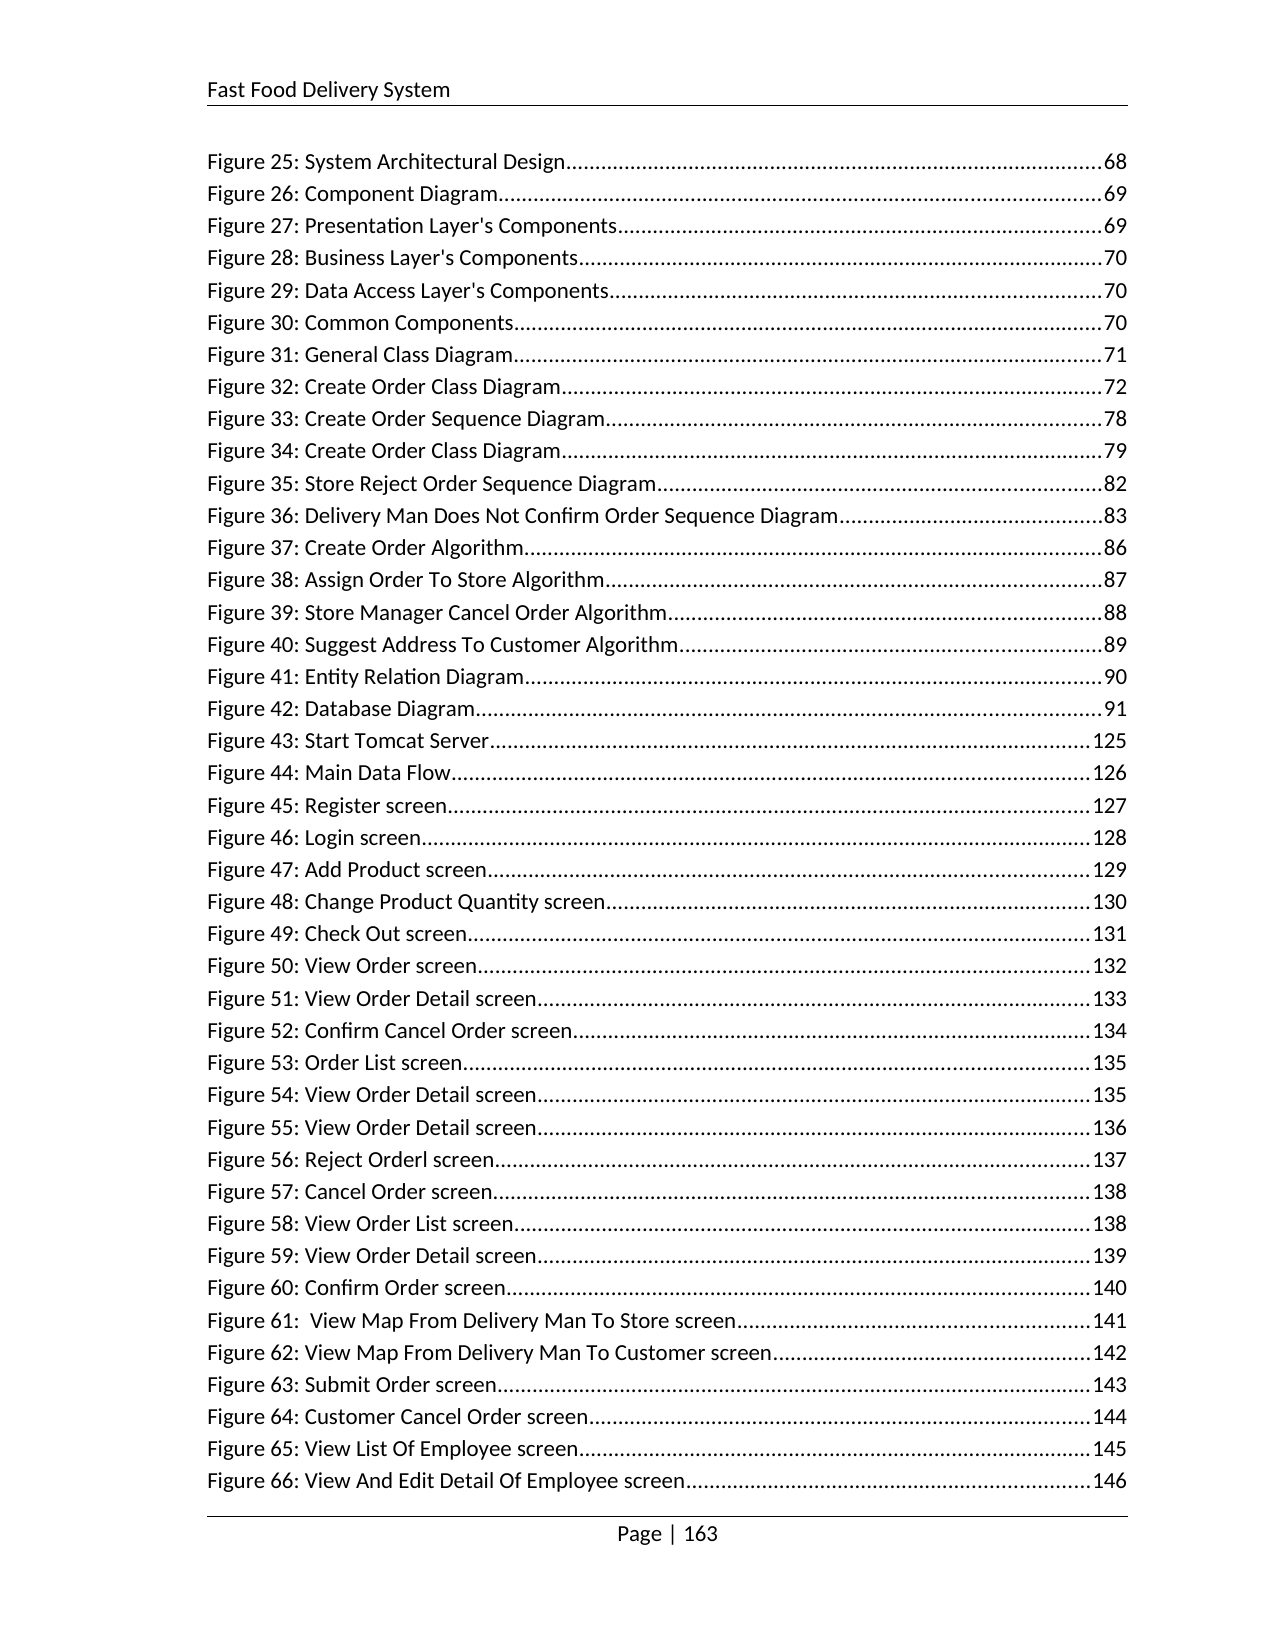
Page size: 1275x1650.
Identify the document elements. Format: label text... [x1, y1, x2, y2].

text Figure 28: Business Layer's Components 70 [207, 243, 1128, 272]
text Figure 42: Database Diagram 91 [207, 694, 1128, 722]
text Figure 38: Assign Order To Store Algorithm 87 [207, 565, 1128, 593]
text Figure 30: Common Components 70 [207, 308, 1128, 336]
text Figure 27: Presentation Layer's Components 69 [207, 211, 1128, 239]
text Figure 63: Submit Order screen 143 [207, 1370, 1128, 1398]
text Figure 25: System Architectural Design 68 [207, 147, 1128, 175]
text Figure 64: Customer Cancel Order screen 144 [207, 1402, 1128, 1430]
text Figure 66: View And Edit Detail Of Employee screen 146 [207, 1467, 1128, 1495]
text Figure 60: Confirm Order screen 140 [207, 1273, 1128, 1302]
text Figure 55: View Order Detail screen 136 [207, 1113, 1128, 1141]
text Figure 37: Create Order Algorithm 86 [207, 533, 1128, 561]
text Figure 61: View Map From Delivery Man To Store screen 141 [207, 1306, 1128, 1334]
text Figure 44: Main Data Flow 126 [207, 758, 1128, 787]
text Figure 65: View List Of Employee screen 145 [207, 1434, 1128, 1462]
text Figure 47: Add Product screen 129 [207, 855, 1128, 883]
text Figure 34: Create Order Class Diagram 79 [207, 437, 1128, 465]
text Figure 48: Change Product Quantity screen 130 [207, 887, 1128, 915]
text Figure 40: Suggest Address To Customer Algorithm 89 [207, 630, 1128, 658]
text Figure 51: View Order Detail screen 133 [207, 984, 1128, 1012]
text Figure 59: View Order Detail screen 139 [207, 1241, 1128, 1269]
text Figure 62: View Map From Delivery Man To Customer screen 142 [207, 1338, 1128, 1366]
text Figure 46: Login screen 128 [207, 823, 1128, 851]
text Figure 35: Store Reject Order Sequence Diagram 82 [207, 469, 1128, 497]
text Figure 41: Entity Relation Diagram 90 [207, 662, 1128, 690]
text Figure 32: Create Order Class Diagram 72 [207, 372, 1128, 400]
text Figure 26: Component Diagram 69 [207, 179, 1128, 207]
text Figure 31: General Class Diagram 71 [207, 340, 1128, 368]
text Figure 52: Confirm Cancel Order screen 134 [207, 1016, 1128, 1044]
text Figure 49: Check Out screen 131 [207, 919, 1128, 947]
text Figure 36: Delivery Man Does Not Confirm Order Sequence Diagram 83 [207, 501, 1128, 529]
text Figure 33: Create Order Sequence Diagram 78 [207, 404, 1128, 432]
text Figure 57: Cancel Order screen 138 [207, 1177, 1128, 1205]
text Figure 43: Start Tomcat Server 125 [207, 726, 1128, 754]
text Figure 50: View Order screen 132 [207, 952, 1128, 980]
text Figure 58: View Order List screen 138 [207, 1209, 1128, 1237]
text Figure 56: Reject Orderl screen 137 [207, 1145, 1128, 1173]
text Figure 54: View Order Detail screen 135 [207, 1080, 1128, 1108]
text Figure 53: Order List screen 135 [207, 1048, 1128, 1076]
text Figure 39: Store Manager Cancel Order Algorithm 88 [207, 598, 1128, 626]
text Figure 29: Data Access Layer's Components 70 [207, 276, 1128, 304]
text Figure 45: Register screen 127 [207, 791, 1128, 819]
